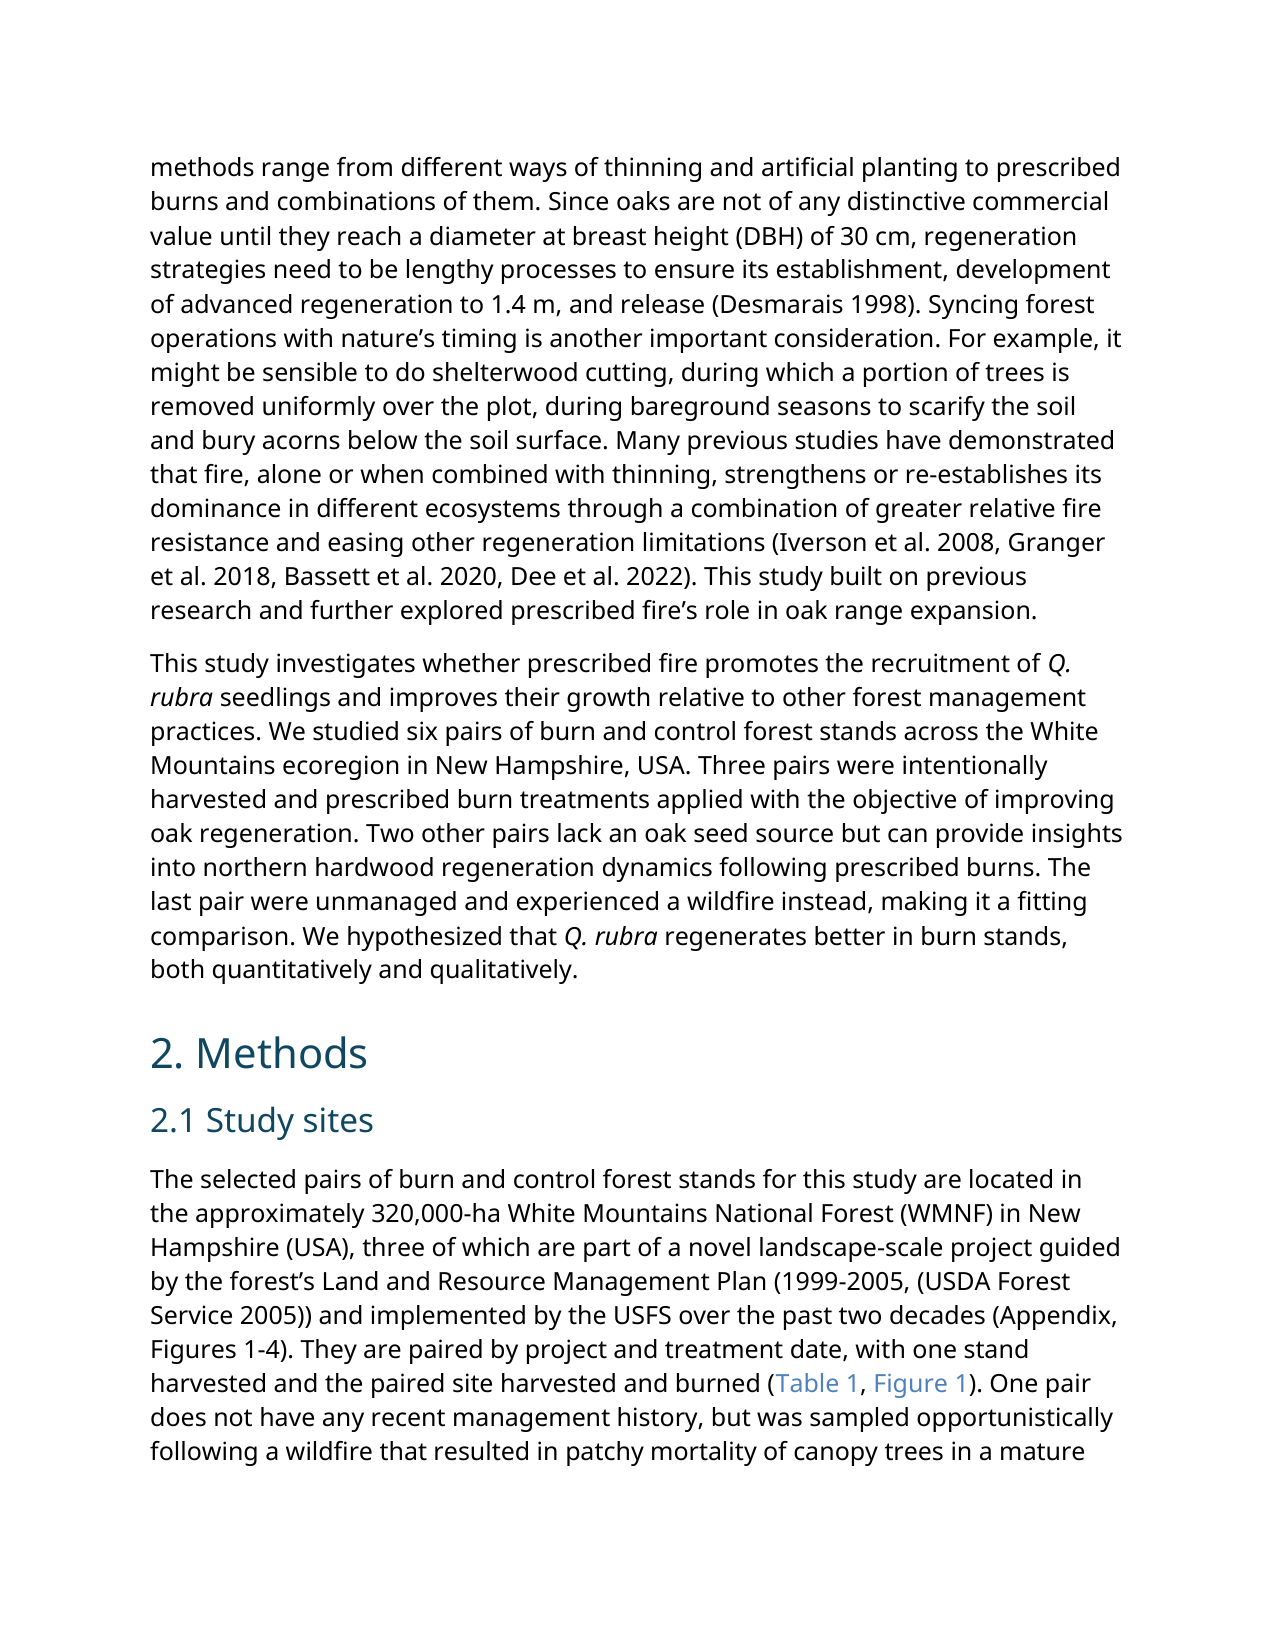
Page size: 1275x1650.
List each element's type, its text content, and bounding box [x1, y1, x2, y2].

text This study investigates whether prescribed fire promotes the recruitment of Q. rubra seedlings and improves their growth relative to other forest management practices. We studied six pairs of burn and control forest stands across the White Mountains ecoregion in New Hampshire, USA. Three pairs were intentionally harvested and prescribed burn treatments applied with the objective of improving oak regeneration. Two other pairs lack an oak seed source but can provide insights into northern hardwood regeneration dynamics following prescribed burns. The last pair were unmanaged and experienced a wildfire instead, making it a fitting comparison. We hypothesized that Q. rubra regenerates better in burn stands, both quantitatively and qualitatively. [150, 646, 1125, 986]
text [150, 1161, 1125, 1468]
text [150, 150, 1125, 627]
subtitle 2.1 Study sites [150, 1097, 1125, 1143]
subtitle 2. Methods [150, 1024, 1125, 1081]
